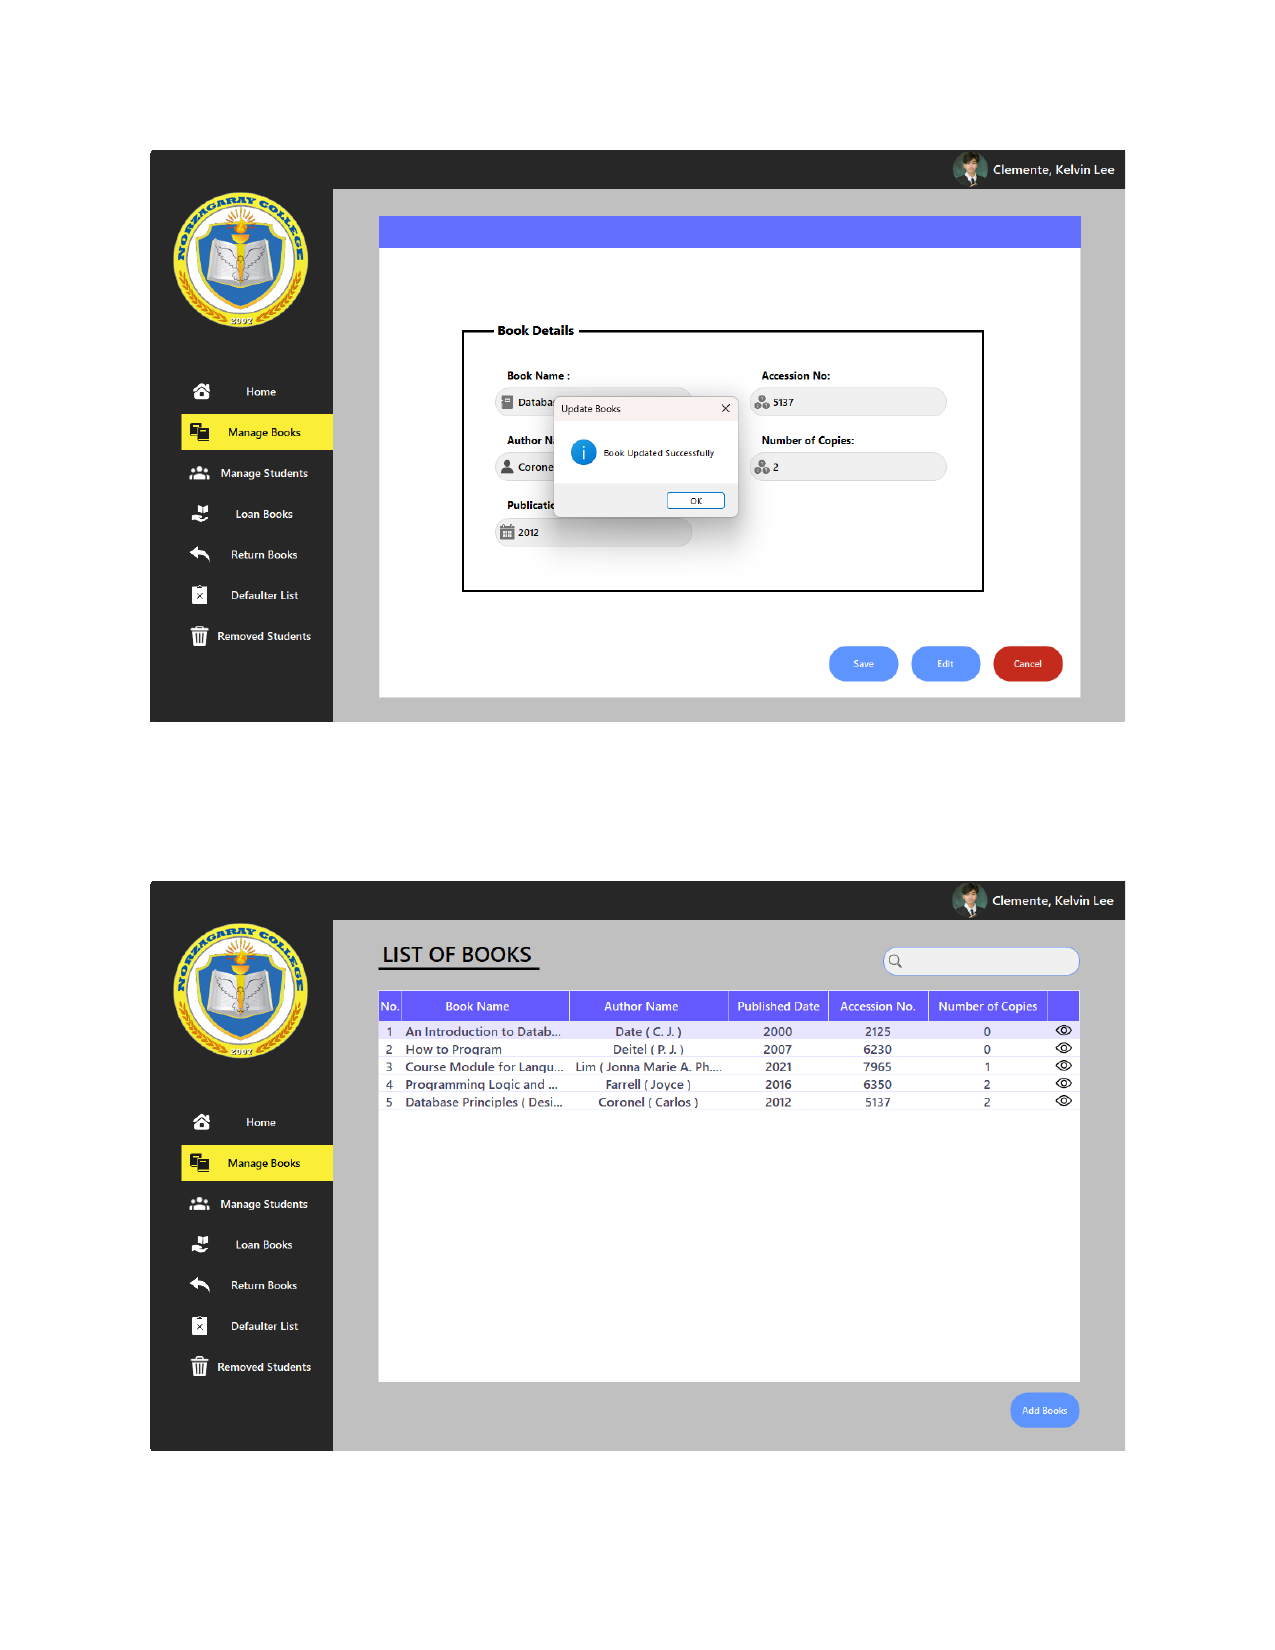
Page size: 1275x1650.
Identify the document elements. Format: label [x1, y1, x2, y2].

picture [150, 881, 1125, 1451]
picture [150, 150, 1125, 722]
